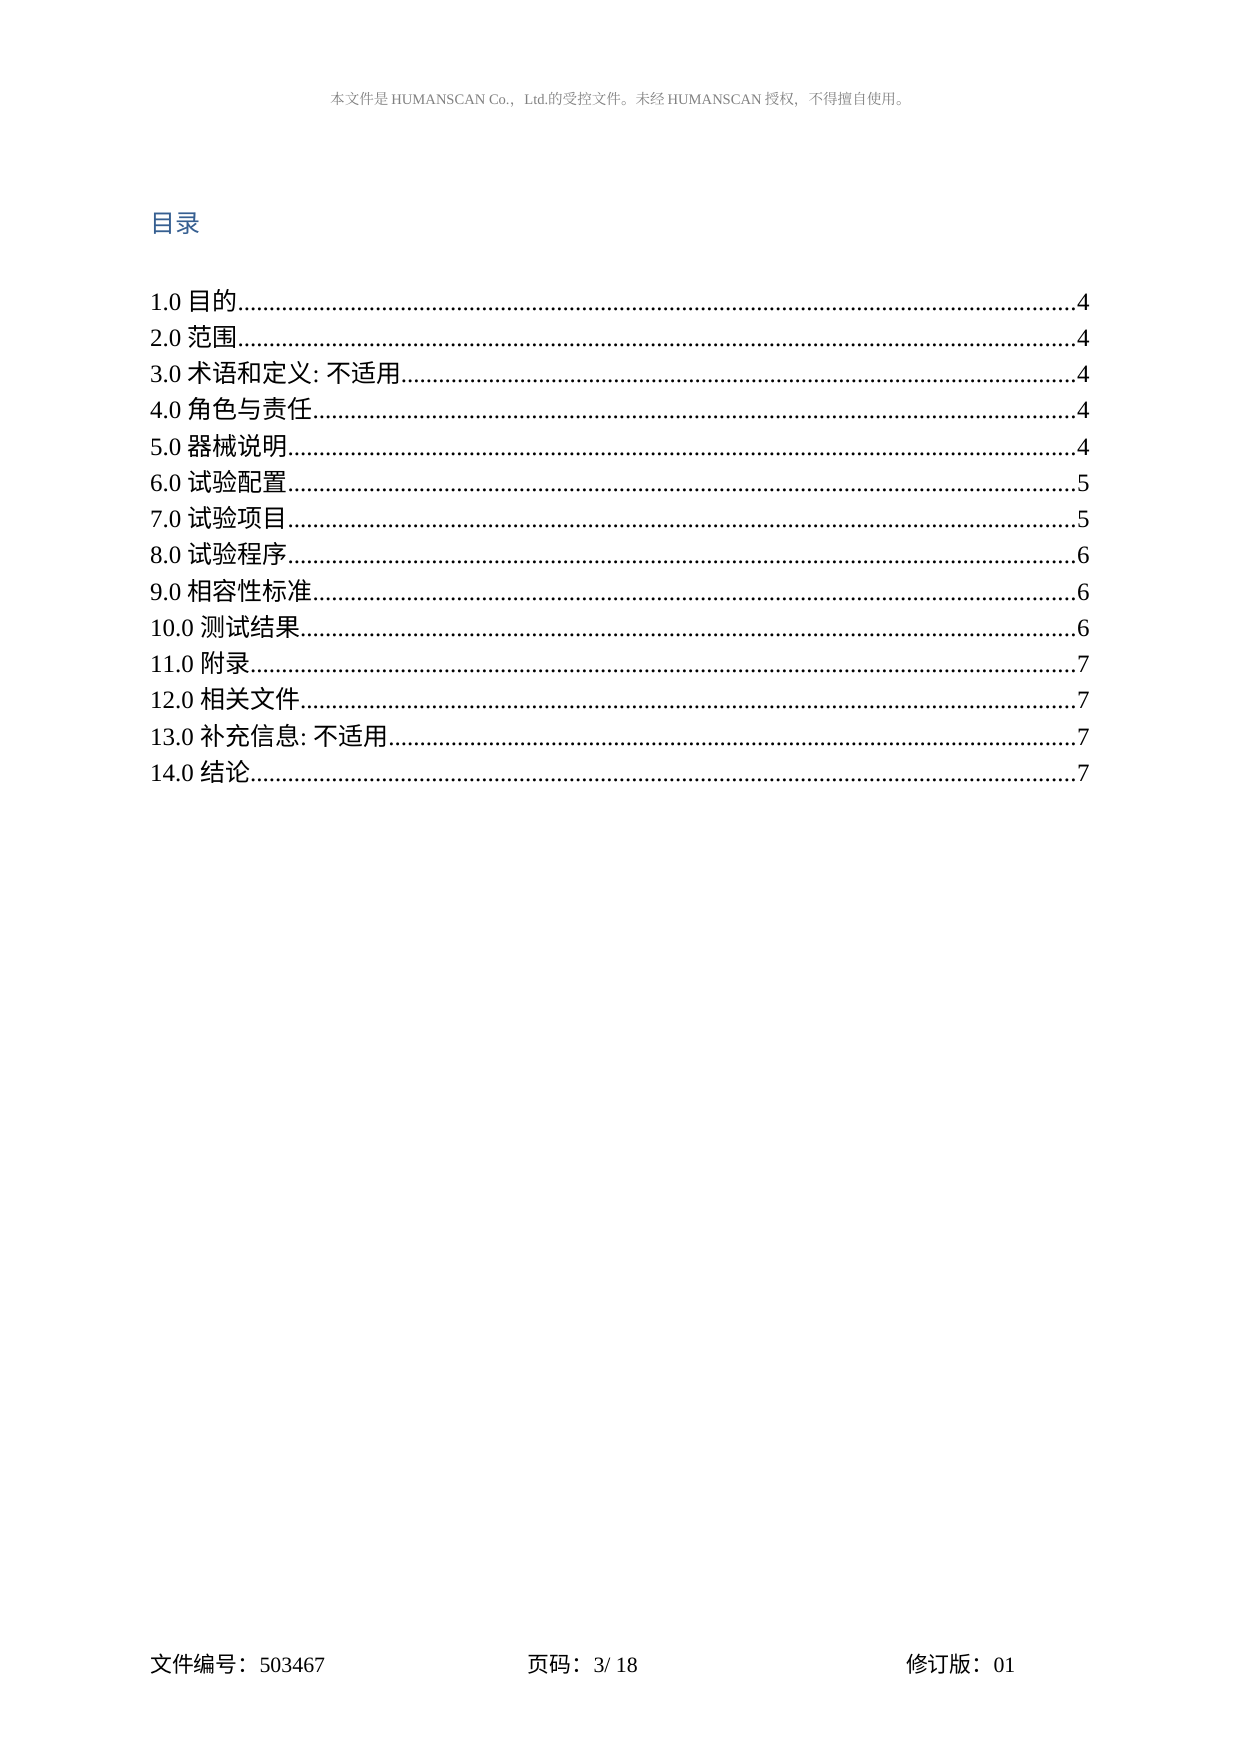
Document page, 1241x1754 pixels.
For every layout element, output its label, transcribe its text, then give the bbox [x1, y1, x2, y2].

text 13.0 补充信息: 不适用 7 [150, 716, 1090, 752]
text 12.0 相关文件 7 [150, 680, 1090, 716]
text 11.0 附录 7 [150, 644, 1090, 680]
text 4.0 角色与责任 4 [150, 390, 1090, 426]
text 3.0 术语和定义: 不适用 4 [150, 354, 1090, 390]
text 7.0 试验项目 5 [150, 499, 1090, 535]
text 目录 [150, 204, 1090, 240]
text 14.0 结论 7 [150, 752, 1090, 789]
text 1.0 目的 4 [150, 281, 1090, 317]
text 5.0 器械说明 4 [150, 426, 1090, 462]
text 8.0 试验程序 6 [150, 535, 1090, 571]
text 10.0 测试结果 6 [150, 607, 1090, 644]
text 2.0 范围 4 [150, 317, 1090, 354]
text 6.0 试验配置 5 [150, 462, 1090, 499]
text 9.0 相容性标准 6 [150, 571, 1090, 607]
